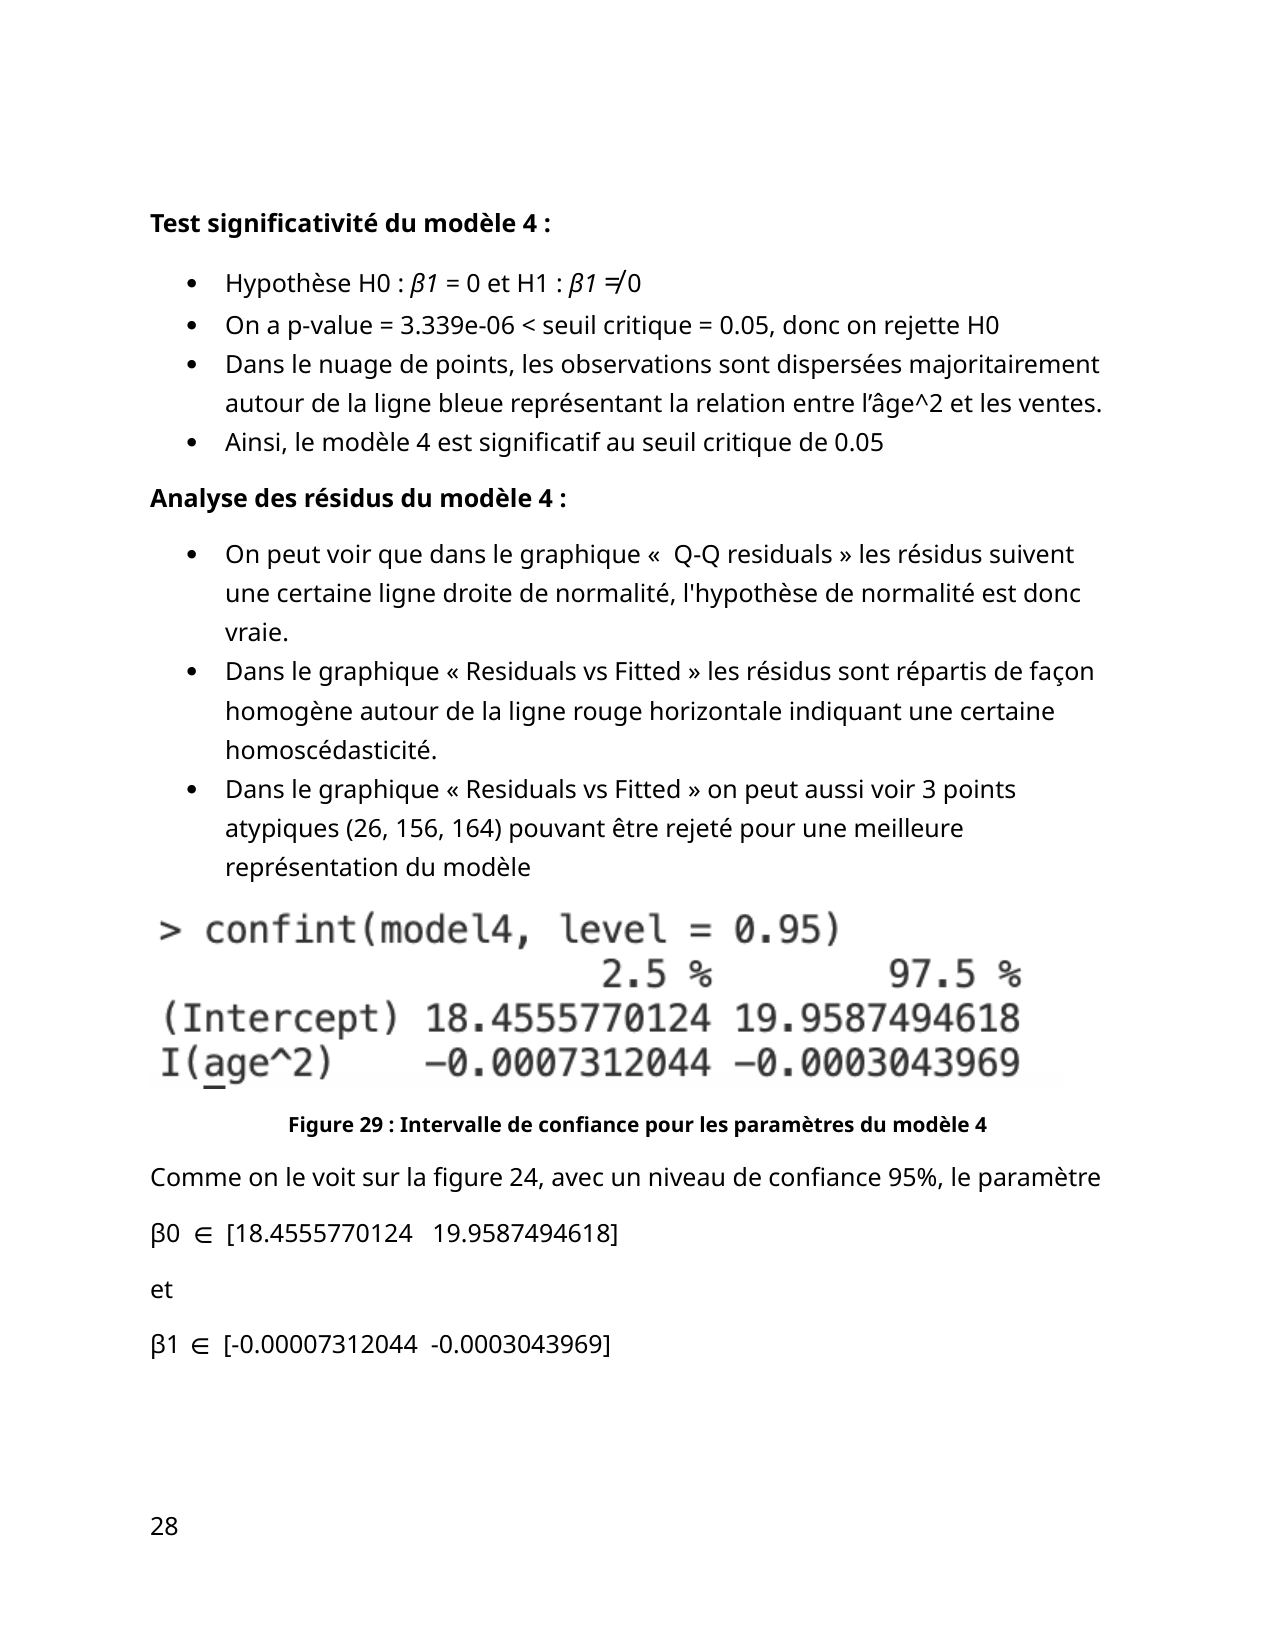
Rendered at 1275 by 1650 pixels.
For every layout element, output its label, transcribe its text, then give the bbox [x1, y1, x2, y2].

text Figure 29 : Intervalle de confiance pour les paramètres du modèle 4 [150, 1110, 1125, 1139]
text Analyse des résidus du modèle 4 : [150, 481, 1125, 515]
list Hypothèse H0 : β1 = 0 et H1 : β1 ≠ 0 [187, 262, 1125, 301]
list Dans le graphique « Residuals vs Fitted » les résidus sont répartis de façon homogène autour de la ligne rouge horizontale indiquant une certaine homoscédasticité. [187, 654, 1125, 766]
list Dans le nuage de points, les observations sont dispersées majoritairement autour de la ligne bleue représentant la relation entre l’âge^2 et les ventes. [187, 346, 1125, 420]
list Dans le graphique « Residuals vs Fitted » on peut aussi voir 3 points atypiques (26, 156, 164) pouvant être rejeté pour une meilleure représentation du modèle [187, 771, 1125, 884]
text Comme on le voit sur la figure 24, avec un niveau de confiance 95%, le paramètre [150, 1159, 1125, 1194]
list Ainsi, le modèle 4 est significatif au seuil critique de 0.05 [187, 425, 1125, 459]
list On peut voir que dans le graphique « Q-Q residuals » les résidus suivent une certaine ligne droite de normalité, l'hypothèse de normalité est donc vraie. [187, 536, 1125, 649]
text Test significativité du modèle 4 : [150, 206, 1125, 240]
text β1 ∈ [-0.00007312044 -0.0003043969] [150, 1327, 1125, 1361]
text β0 ∈ [18.4555770124 19.9587494618] [150, 1215, 1125, 1249]
list On a p-value = 3.339e-06 < seuil critique = 0.05, donc on rejette H0 [187, 307, 1125, 341]
picture [150, 905, 1065, 1089]
text et [150, 1271, 1125, 1305]
